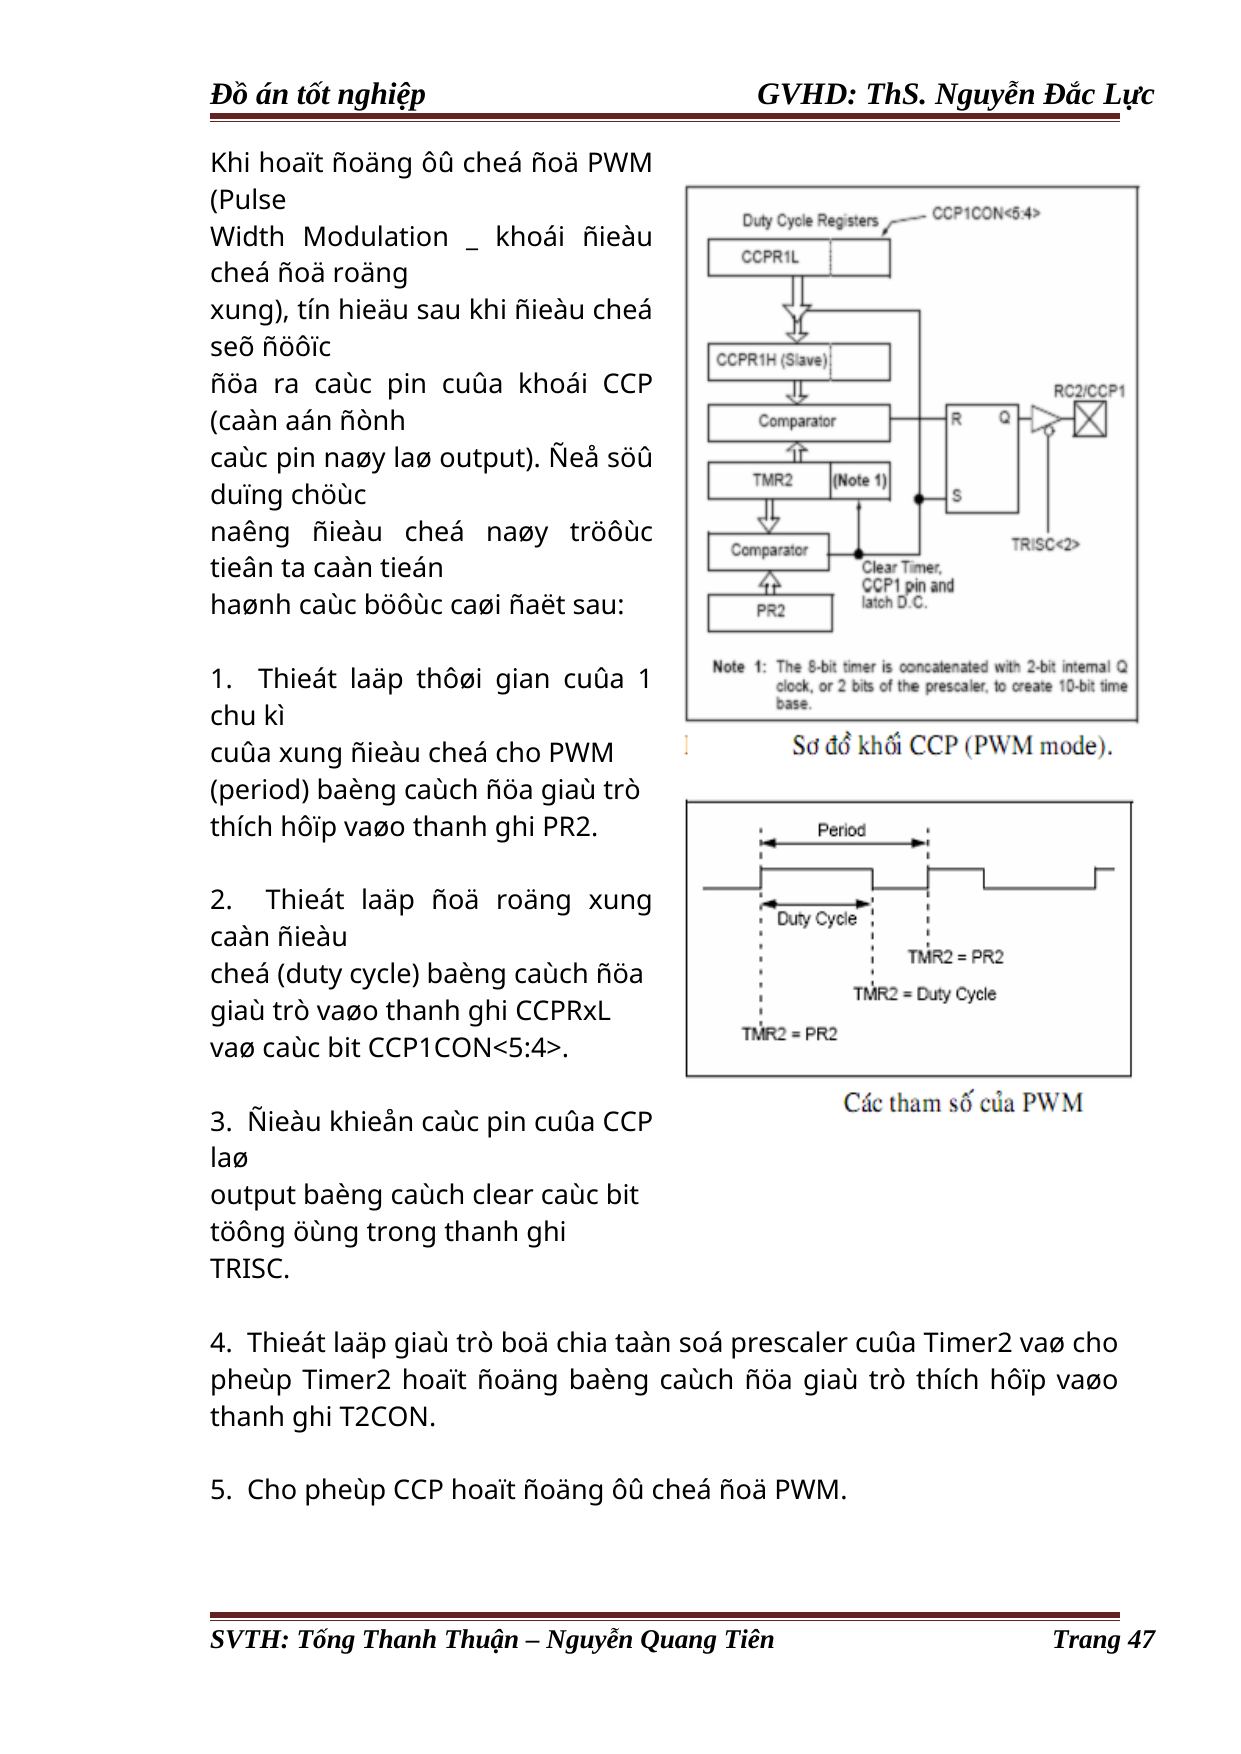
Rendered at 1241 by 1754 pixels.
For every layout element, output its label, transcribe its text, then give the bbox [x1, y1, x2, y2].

text töông öùng trong thanh ghi [210, 1213, 1120, 1249]
text 2. Thieát laäp ñoä roäng xung caàn ñieàu [210, 881, 672, 954]
text Khi hoaït ñoäng ôû cheá ñoä PWM (Pulse [210, 143, 1120, 217]
text (period) baèng caùch ñöa giaù trò [210, 770, 672, 807]
text cheá (duty cycle) baèng caùch ñöa [210, 954, 672, 991]
text vaø caùc bit CCP1CON<5:4>. [210, 1028, 672, 1065]
text ñöa ra caùc pin cuûa khoái CCP (caàn aán ñònh [210, 364, 672, 438]
text giaù trò vaøo thanh ghi CCPRxL [210, 991, 672, 1028]
text output baèng caùch clear caùc bit [210, 1176, 1120, 1213]
text haønh caùc böôùc caøi ñaët sau: [210, 586, 672, 623]
picture [672, 170, 1179, 1126]
text 4. Thieát laäp giaù trò boä chia taàn soá prescaler cuûa Timer2 vaø cho pheùp Timer2 hoaït ñoäng baèng caùch ñöa giaù trò thích hôïp vaøo thanh ghi T2CON. [210, 1323, 1120, 1434]
text naêng ñieàu cheá naøy tröôùc tieân ta caàn tieán [210, 512, 672, 586]
text cuûa xung ñieàu cheá cho PWM [210, 733, 672, 770]
text 5. Cho pheùp CCP hoaït ñoäng ôû cheá ñoä PWM. [210, 1471, 1120, 1508]
text xung), tín hieäu sau khi ñieàu cheá seõ ñöôïc [210, 291, 672, 364]
text caùc pin naøy laø output). Ñeå söû duïng chöùc [210, 438, 672, 512]
text 1. Thieát laäp thôøi gian cuûa 1 chu kì [210, 659, 672, 733]
text 3. Ñieàu khieån caùc pin cuûa CCP laø [210, 1102, 1120, 1176]
text thích hôïp vaøo thanh ghi PR2. [210, 807, 672, 844]
text Width Modulation _ khoái ñieàu cheá ñoä roäng [210, 217, 672, 291]
text TRISC. [210, 1249, 1120, 1286]
